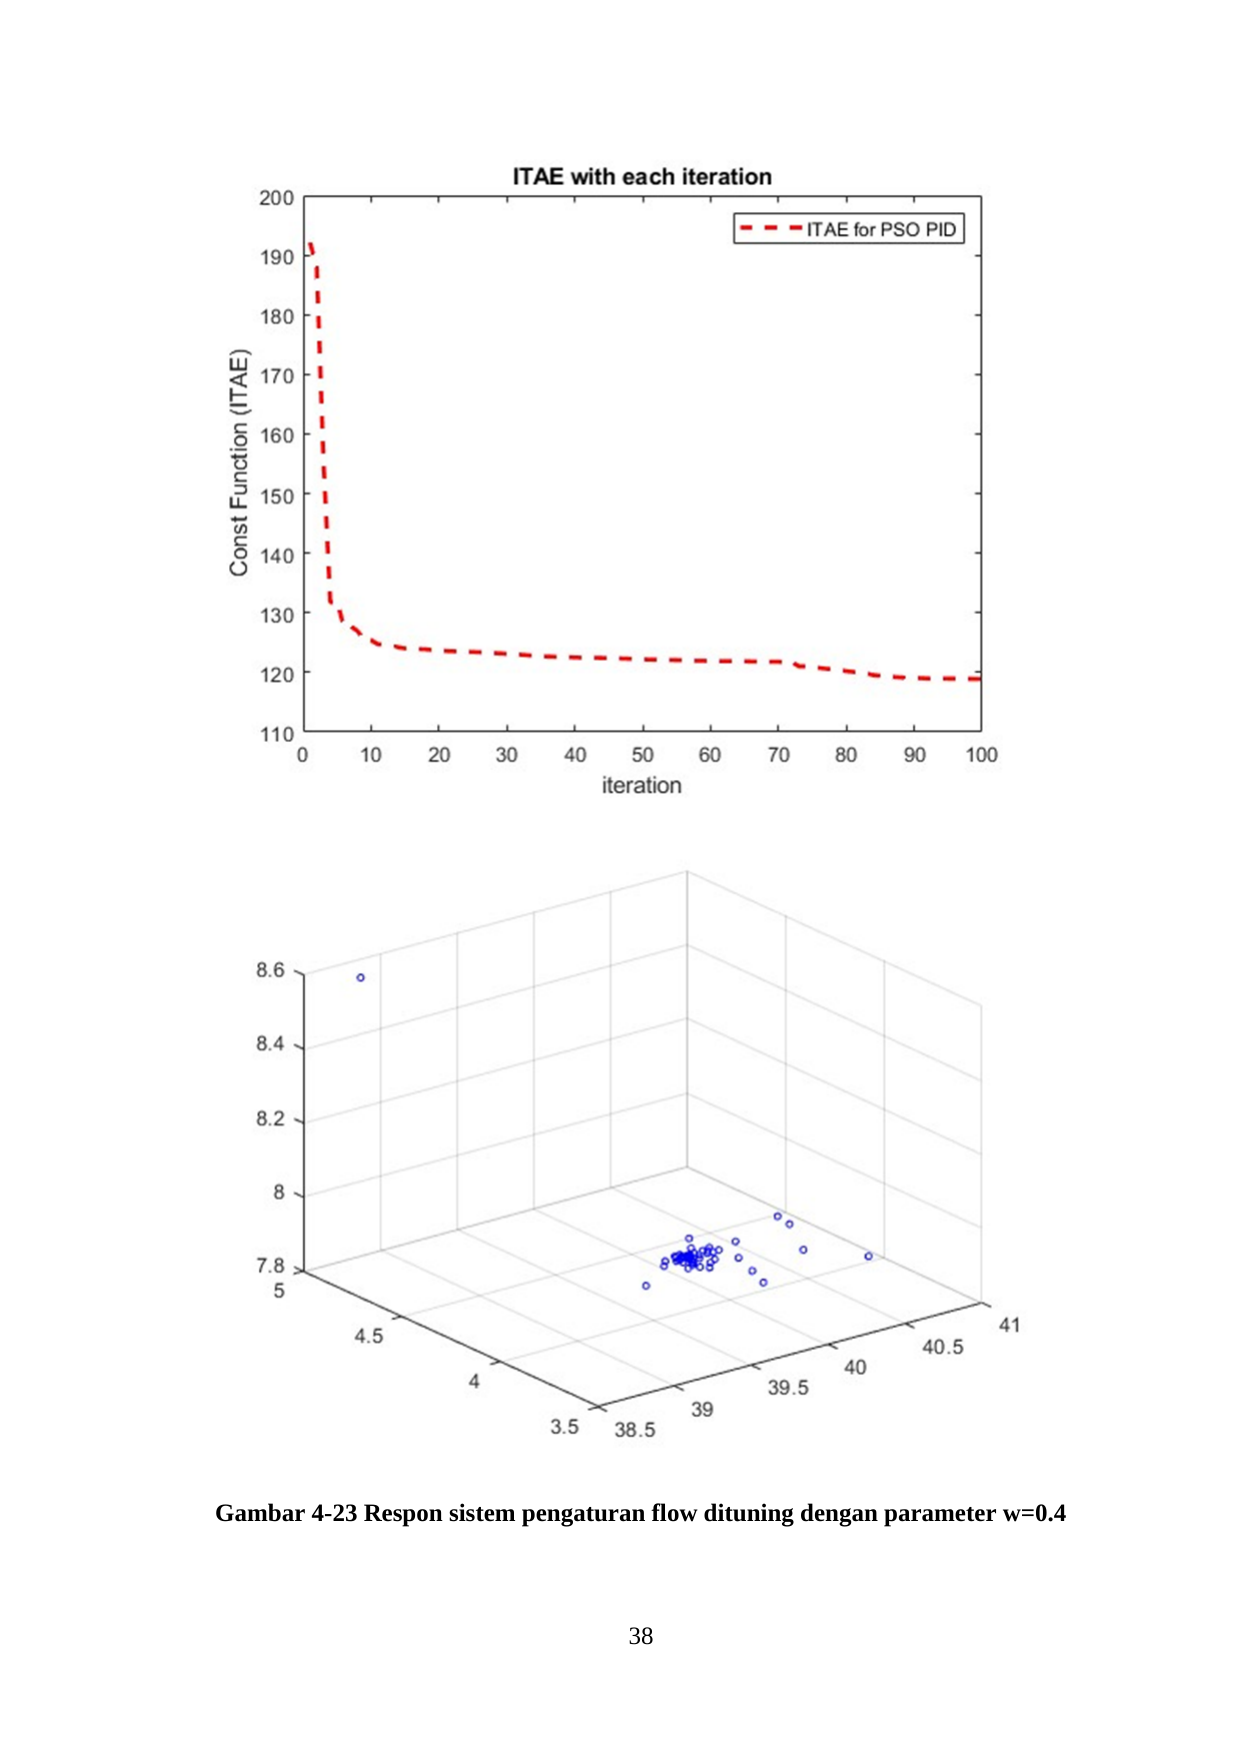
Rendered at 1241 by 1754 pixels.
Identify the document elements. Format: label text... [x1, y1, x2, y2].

picture [189, 822, 1065, 1479]
picture [189, 147, 1065, 804]
